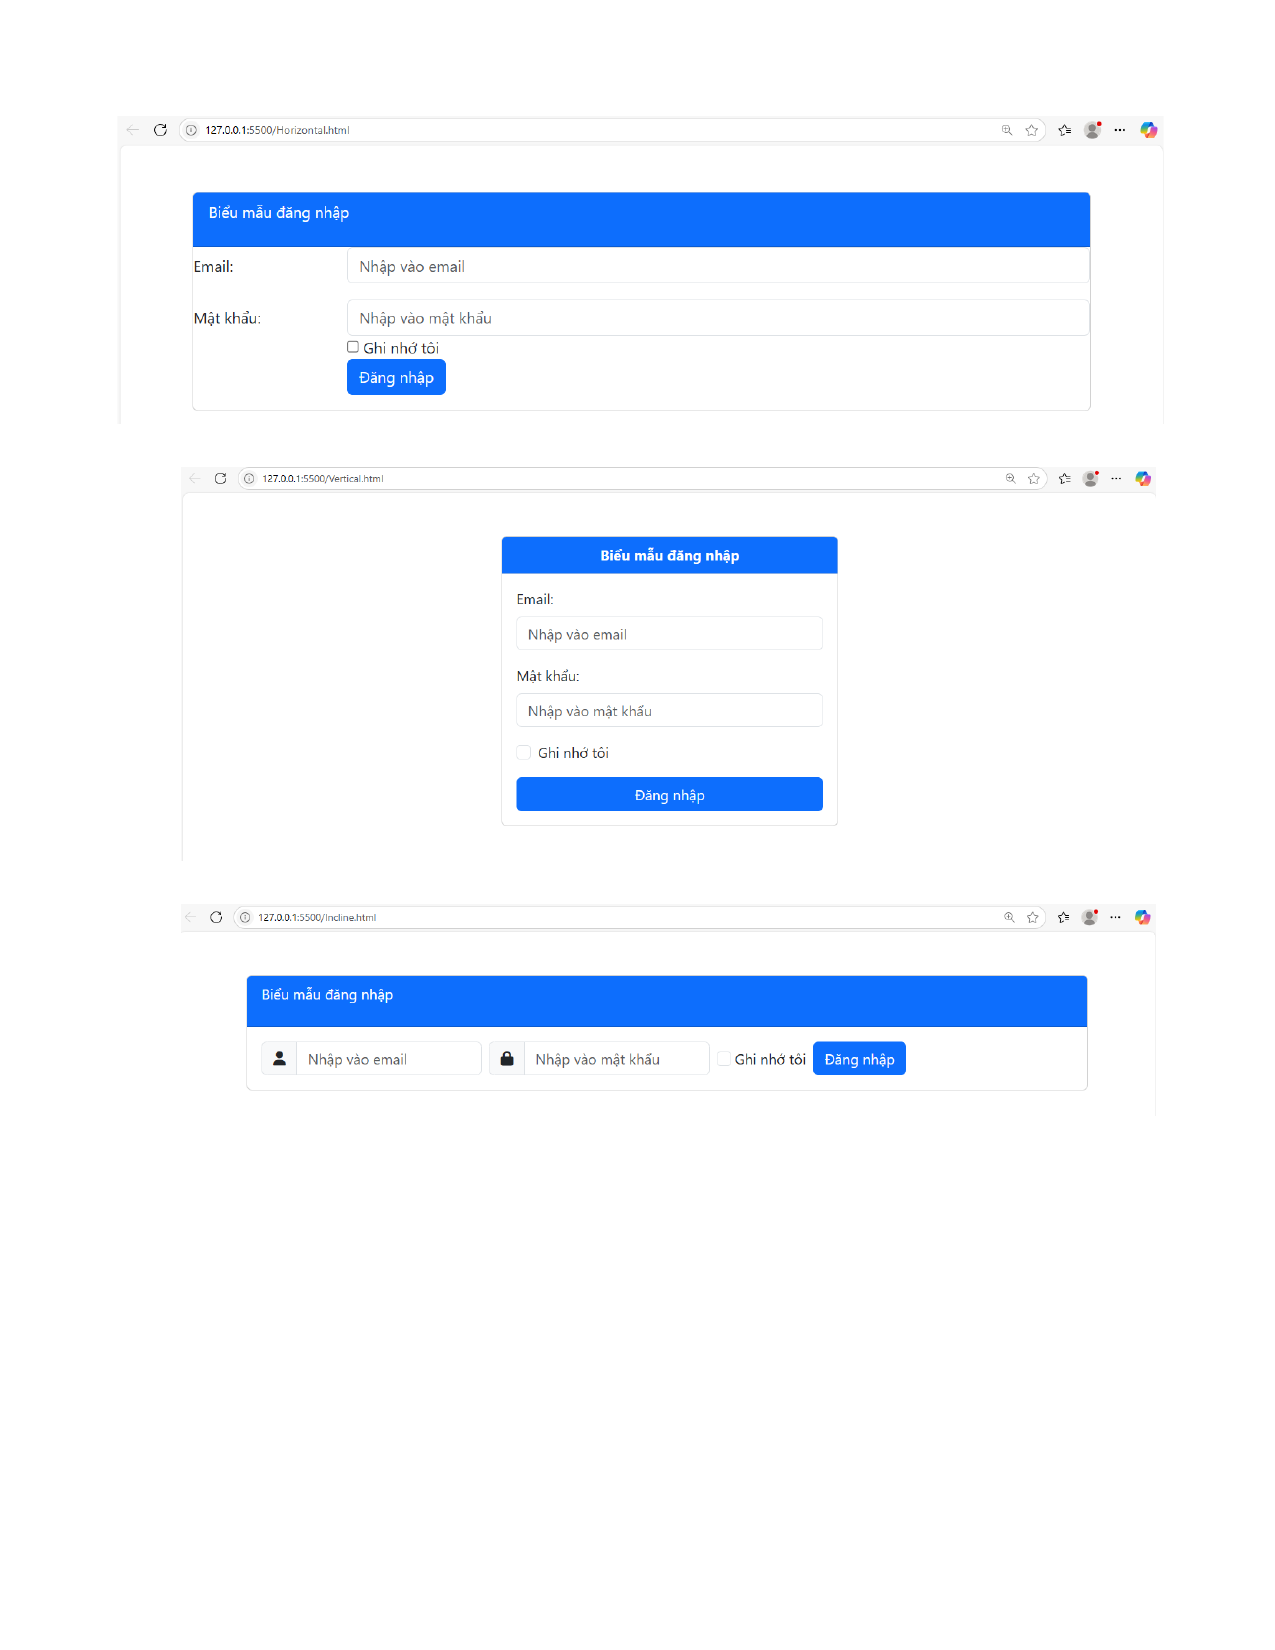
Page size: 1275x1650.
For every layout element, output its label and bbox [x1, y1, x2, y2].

picture [181, 467, 1156, 861]
picture [117, 116, 1164, 424]
picture [181, 904, 1156, 1116]
